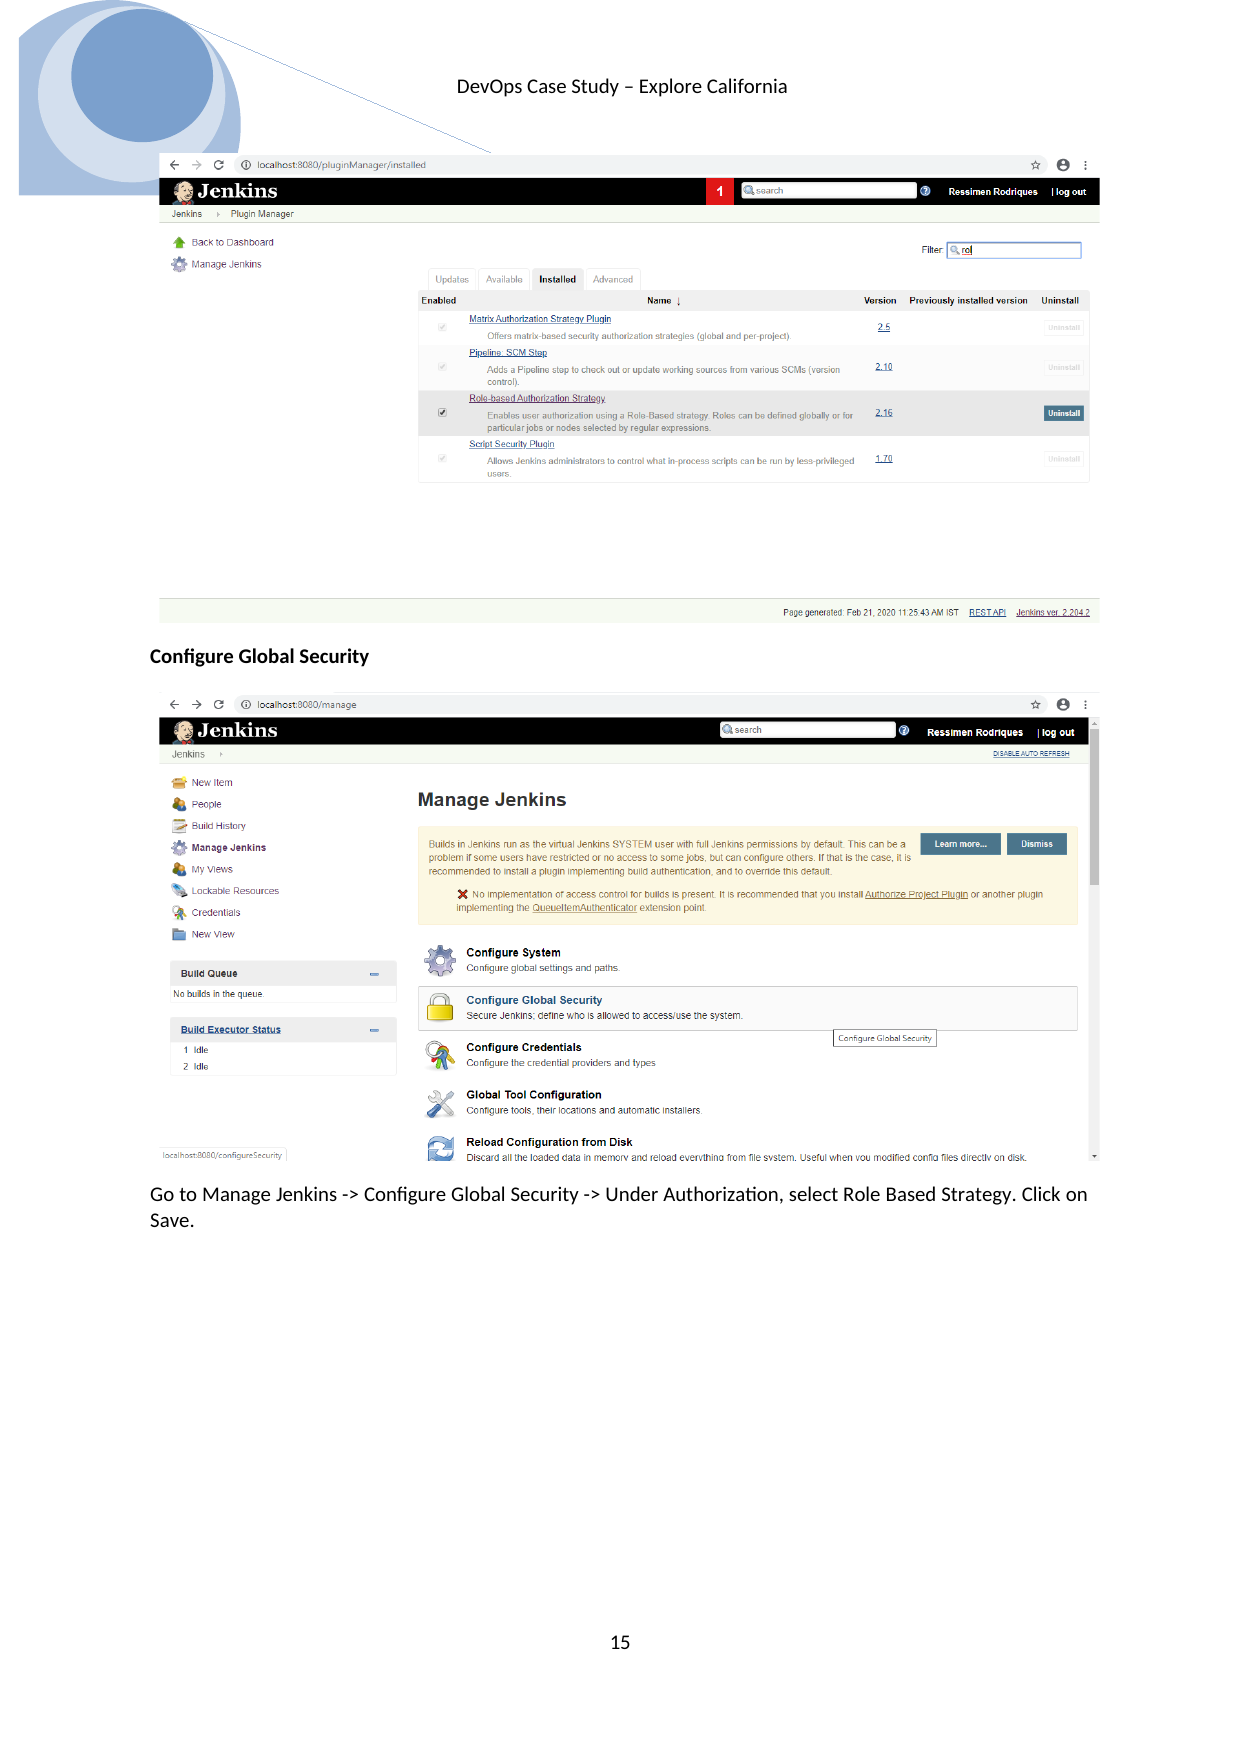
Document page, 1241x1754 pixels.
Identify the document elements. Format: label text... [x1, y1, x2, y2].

text Configure Global Security [150, 643, 1090, 669]
picture [159, 153, 1100, 623]
picture [159, 692, 1100, 1161]
text Go to Manage Jenkins -> Configure Global Security -> Under Authorization, select Role Based Strategy. Click on Save. [150, 1181, 1090, 1232]
